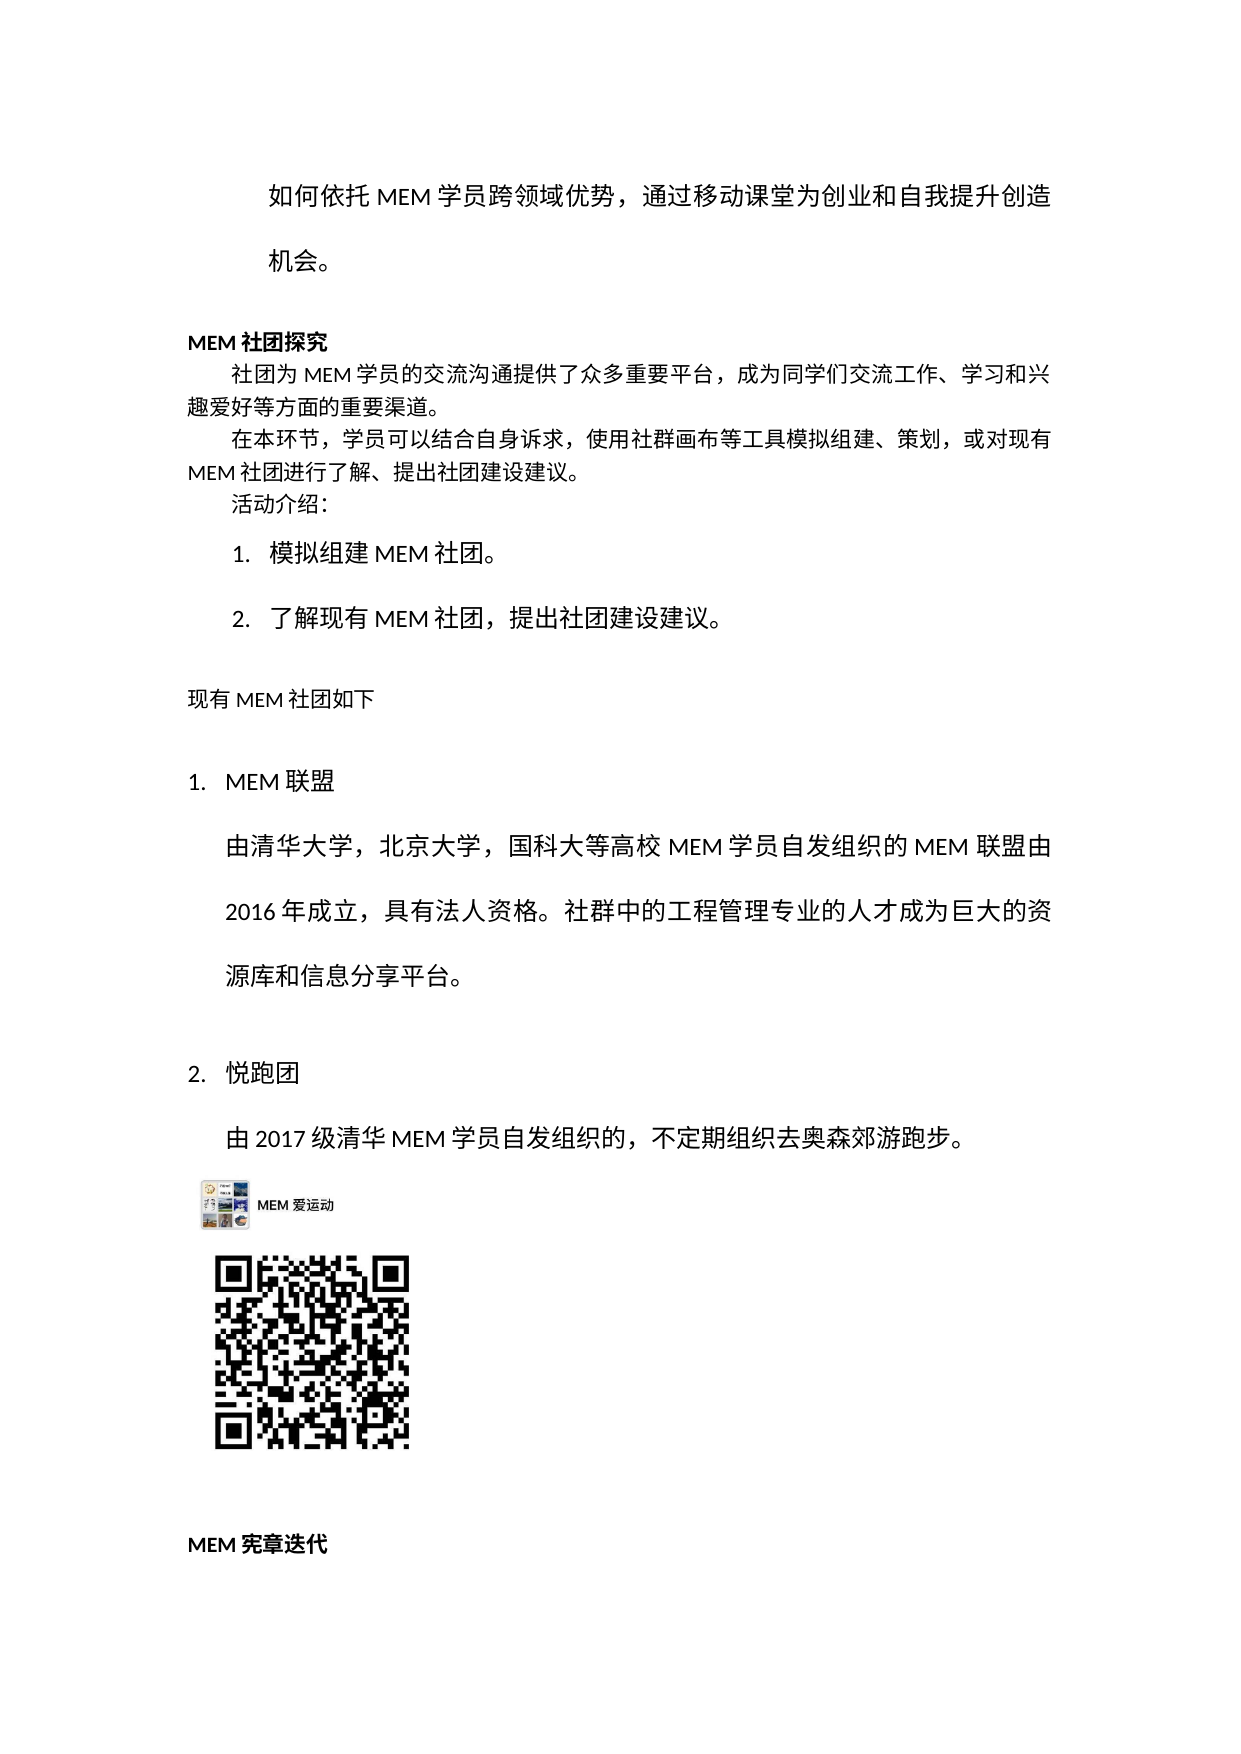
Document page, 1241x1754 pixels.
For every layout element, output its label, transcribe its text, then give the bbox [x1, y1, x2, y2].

list 悦跑团 [187, 1039, 1053, 1104]
text 由2017级清华MEM学员自发组织的，不定期组织去奥森郊游跑步。 [225, 1104, 1053, 1169]
list 模拟组建MEM社团。 [232, 519, 1053, 584]
text 活动介绍： [187, 487, 1053, 519]
text 社团为MEM学员的交流沟通提供了众多重要平台，成为同学们交流工作、学习和兴趣爱好等方面的重要渠道。 [187, 357, 1053, 422]
text 如何依托MEM学员跨领域优势，通过移动课堂为创业和自我提升创造机会。 [269, 162, 1053, 292]
list 了解现有MEM社团，提出社团建设建议。 [232, 584, 1053, 649]
text 在本环节，学员可以结合自身诉求，使用社群画布等工具模拟组建、策划，或对现有MEM社团进行了解、提出社团建设建议。 [187, 422, 1053, 487]
list MEM联盟 [187, 747, 1053, 812]
picture [187, 1169, 434, 1465]
text 现有MEM社团如下 [187, 682, 1053, 714]
text MEM社团探究 [187, 324, 1053, 357]
text 由清华大学，北京大学，国科大等高校MEM学员自发组织的MEM 联盟由2016年成立，具有法人资格。社群中的工程管理专业的人才成为巨大的资源库和信息分享平台。 [225, 812, 1053, 1007]
text MEM宪章迭代 [187, 1527, 1053, 1559]
